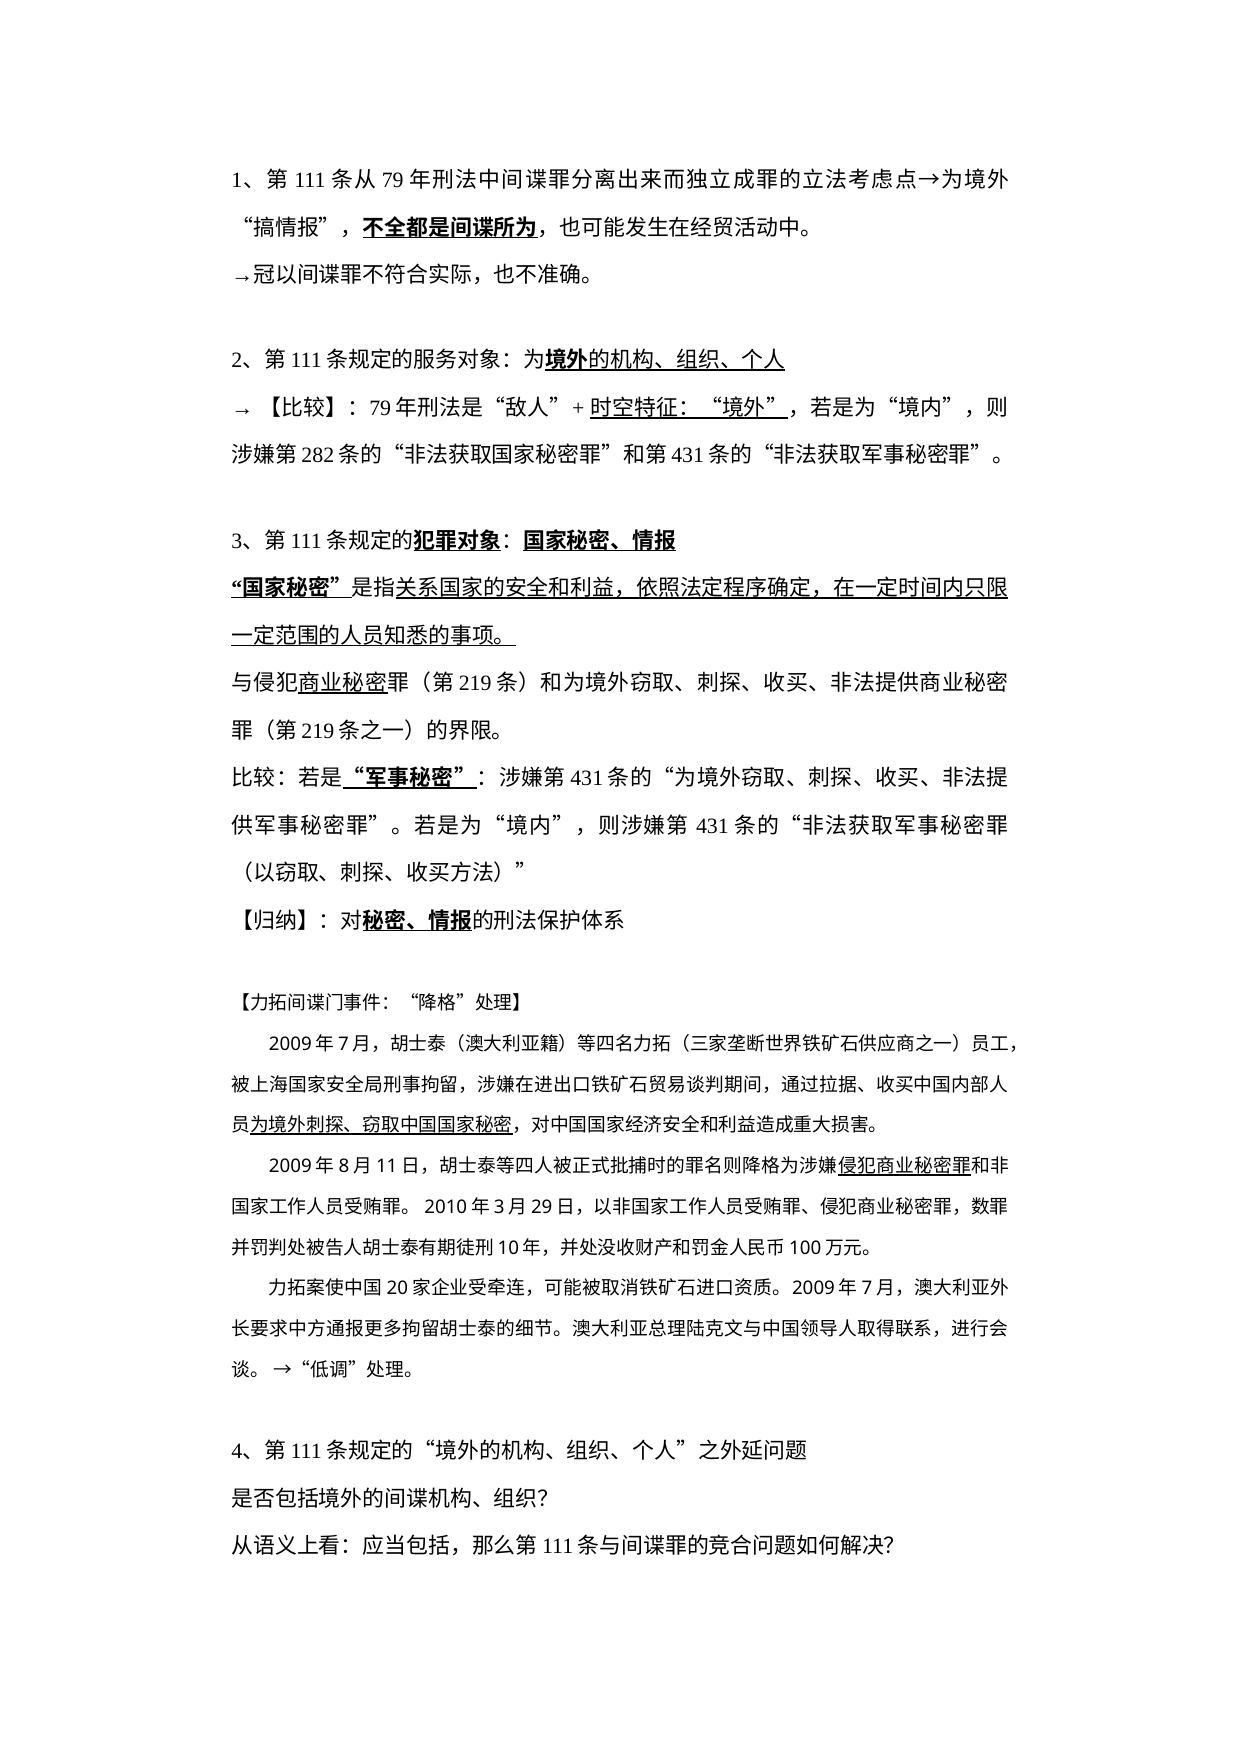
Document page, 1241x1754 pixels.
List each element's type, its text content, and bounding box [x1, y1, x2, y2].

text 3、第111条规定的犯罪对象：国家秘密、情报 [231, 523, 1009, 554]
text 比较：若是“军事秘密”：涉嫌第431条的“为境外窃取、刺探、收买、非法提供军事秘密罪”。若是为“境内”，则涉嫌第431条的“非法获取军事秘密罪（以窃取、刺探、收买方法）” [231, 760, 1009, 887]
text “国家秘密”是指关系国家的安全和利益，依照法定程序确定，在一定时间内只限一定范围的人员知悉的事项。 [231, 570, 1009, 649]
text 从语义上看：应当包括，那么第111条与间谍罪的竞合问题如何解决？ [231, 1528, 1009, 1560]
text 2、第111条规定的服务对象：为境外的机构、组织、个人 [231, 342, 1009, 374]
text 【力拓间谍门事件：“降格”处理】 [231, 988, 1009, 1015]
text 4、第111条规定的“境外的机构、组织、个人”之外延问题 [231, 1433, 1009, 1465]
text → 【比较】：79年刑法是“敌人”+ 时空特征：“境外”，若是为“境内”，则涉嫌第282条的“非法获取国家秘密罪”和第431条的“非法获取军事秘密罪”。 [231, 390, 1009, 469]
text 【归纳】：对秘密、情报的刑法保护体系 [231, 903, 1009, 934]
text 1、第111条从79年刑法中间谍罪分离出来而独立成罪的立法考虑点→为境外“搞情报”，不全都是间谍所为，也可能发生在经贸活动中。 [231, 162, 1009, 241]
text 是否包括境外的间谍机构、组织？ [231, 1481, 1009, 1512]
text 力拓案使中国20家企业受牵连，可能被取消铁矿石进口资质。2009年7月，澳大利亚外长要求中方通报更多拘留胡士泰的细节。澳大利亚总理陆克文与中国领导人取得联系，进行会谈。 →“低调”处理。 [231, 1273, 1009, 1382]
text →冠以间谍罪不符合实际，也不准确。 [231, 257, 1009, 289]
text 与侵犯商业秘密罪（第219条）和为境外窃取、刺探、收买、非法提供商业秘密罪（第219条之一）的界限。 [231, 665, 1009, 744]
text 2009年8月11日，胡士泰等四人被正式批捕时的罪名则降格为涉嫌侵犯商业秘密罪和非国家工作人员受贿罪。 2010年3月29日，以非国家工作人员受贿罪、侵犯商业秘密罪，数罪并罚判处被告人胡士泰有期徒刑10年，并处没收财产和罚金人民币100万元。 [231, 1151, 1009, 1259]
text 2009年7月，胡士泰（澳大利亚籍）等四名力拓（三家垄断世界铁矿石供应商之一）员工，被上海国家安全局刑事拘留，涉嫌在进出口铁矿石贸易谈判期间，通过拉据、收买中国内部人员为境外刺探、窃取中国国家秘密，对中国国家经济安全和利益造成重大损害。 [231, 1029, 1009, 1137]
